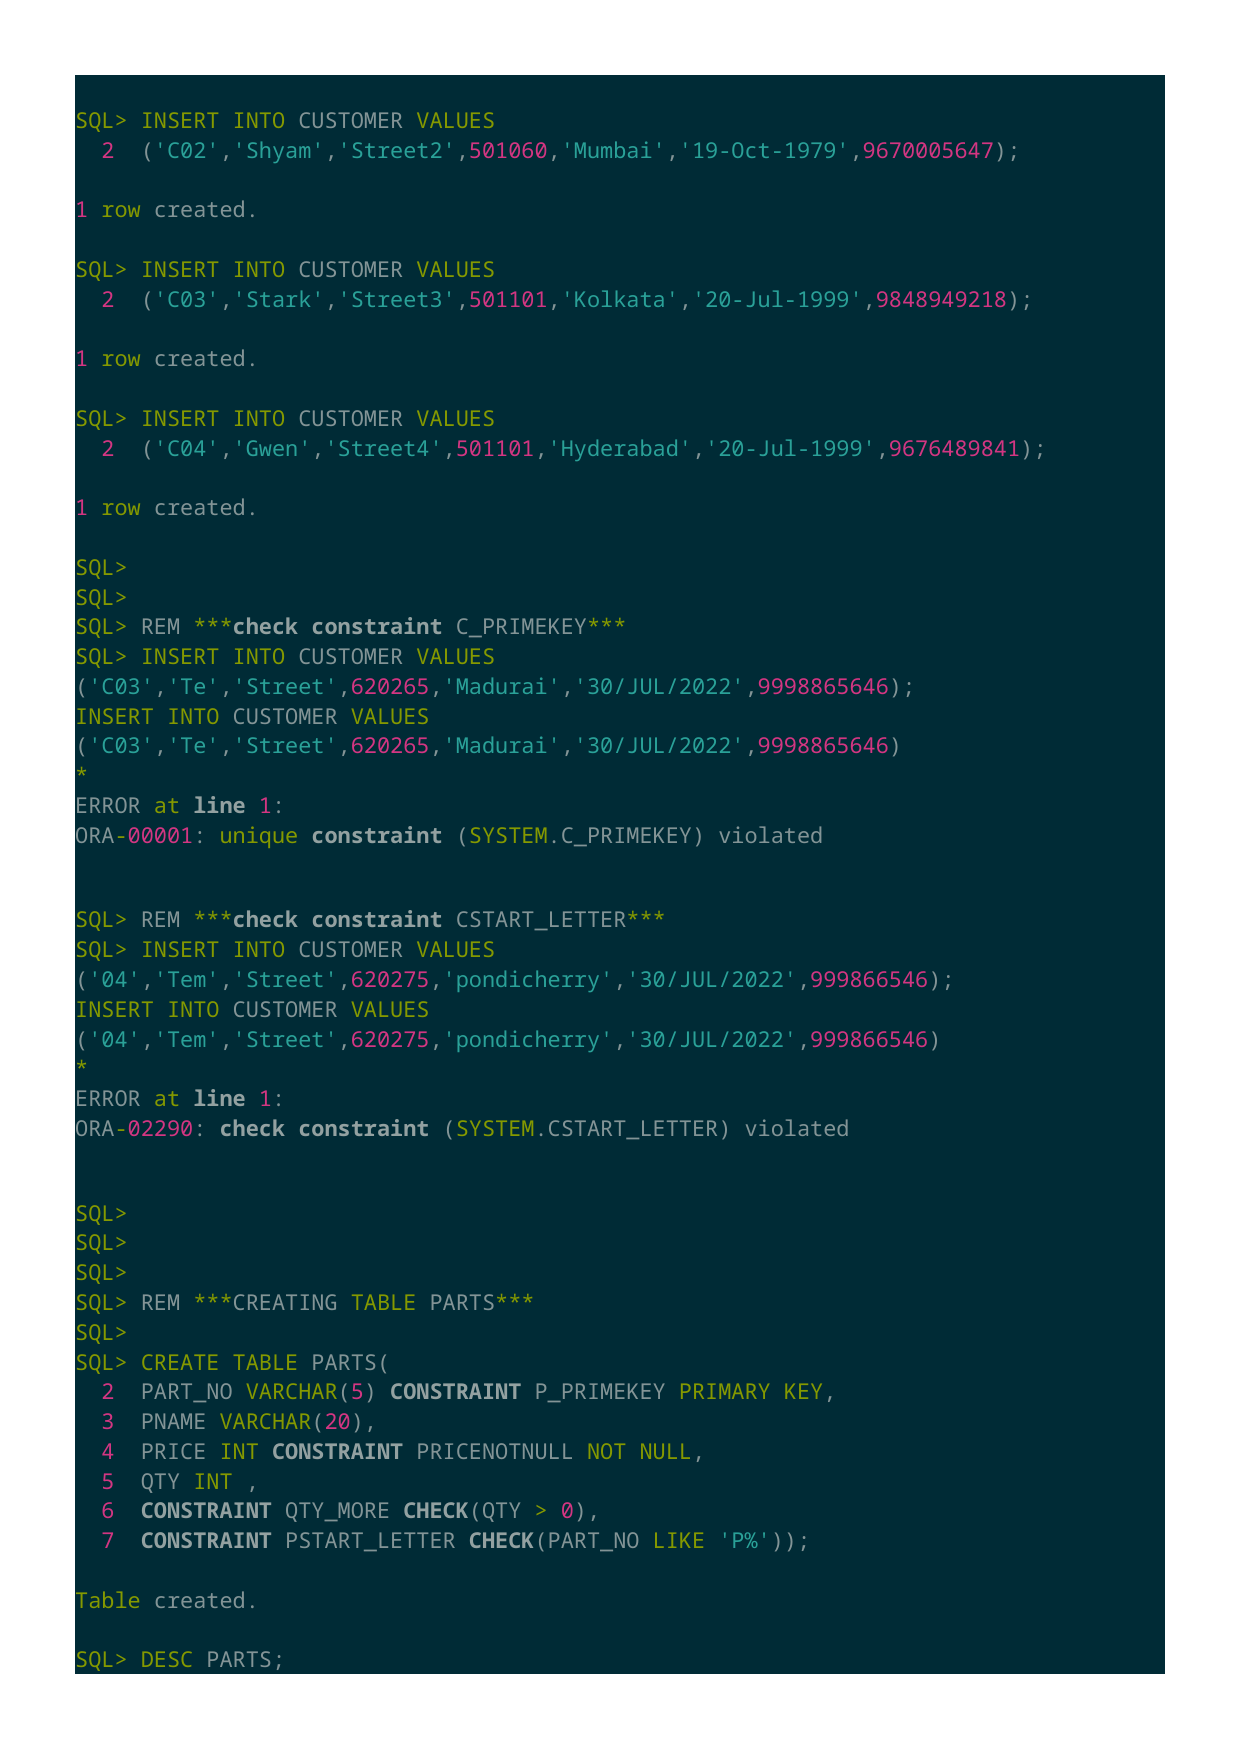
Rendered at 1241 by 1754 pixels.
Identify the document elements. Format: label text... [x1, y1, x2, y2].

text 2 ('C02','Shyam','Street2',501060,'Mumbai','19-Oct-1979',9670005647); [75, 134, 1165, 164]
text SQL> [75, 1227, 1165, 1257]
text SQL> [75, 1257, 1165, 1287]
text SQL> REM ***check constraint C_PRIMEKEY*** [75, 611, 1165, 641]
text SQL> DESC PARTS; [75, 1644, 1165, 1674]
text 2 ('C03','Stark','Street3',501101,'Kolkata','20-Jul-1999',9848949218); [75, 283, 1165, 313]
text SQL> INSERT INTO CUSTOMER VALUES [75, 105, 1165, 134]
text SQL> INSERT INTO CUSTOMER VALUES [75, 254, 1165, 283]
text 2 ('C04','Gwen','Street4',501101,'Hyderabad','20-Jul-1999',9676489841); [75, 432, 1165, 462]
text ORA-02290: check constraint (SYSTEM.CSTART_LETTER) violated [75, 1113, 1165, 1143]
text SQL> REM ***check constraint CSTART_LETTER*** [75, 904, 1165, 934]
text 6 CONSTRAINT QTY_MORE CHECK(QTY > 0), [75, 1495, 1165, 1525]
text SQL> INSERT INTO CUSTOMER VALUES ('C03','Te','Street',620265,'Madurai','30/JUL/2022',9998865646); [75, 641, 1165, 701]
text INSERT INTO CUSTOMER VALUES ('C03','Te','Street',620265,'Madurai','30/JUL/2022',9998865646) [75, 701, 1165, 760]
text SQL> INSERT INTO CUSTOMER VALUES ('04','Tem','Street',620275,'pondicherry','30/JUL/2022',999866546); [75, 934, 1165, 994]
text INSERT INTO CUSTOMER VALUES ('04','Tem','Street',620275,'pondicherry','30/JUL/2022',999866546) [75, 994, 1165, 1053]
text 1 row created. [75, 492, 1165, 522]
text SQL> INSERT INTO CUSTOMER VALUES [75, 403, 1165, 432]
text 5 QTY INT , [75, 1466, 1165, 1495]
text 1 row created. [75, 194, 1165, 224]
text ERROR at line 1: [75, 1083, 1165, 1113]
text 4 PRICE INT CONSTRAINT PRICENOTNULL NOT NULL, [75, 1436, 1165, 1466]
text 3 PNAME VARCHAR(20), [75, 1406, 1165, 1436]
text * [75, 1053, 1165, 1083]
text 2 PART_NO VARCHAR(5) CONSTRAINT P_PRIMEKEY PRIMARY KEY, [75, 1376, 1165, 1406]
text ERROR at line 1: [75, 790, 1165, 820]
text ORA-00001: unique constraint (SYSTEM.C_PRIMEKEY) violated [75, 820, 1165, 849]
text * [75, 760, 1165, 790]
text SQL> [75, 1197, 1165, 1227]
text SQL> CREATE TABLE PARTS( [75, 1346, 1165, 1376]
text Table created. [75, 1585, 1165, 1614]
text SQL> [75, 581, 1165, 611]
text 1 row created. [75, 343, 1165, 373]
text SQL> REM ***CREATING TABLE PARTS*** [75, 1287, 1165, 1317]
text 7 CONSTRAINT PSTART_LETTER CHECK(PART_NO LIKE 'P%')); [75, 1525, 1165, 1555]
text SQL> [75, 1317, 1165, 1346]
text SQL> [75, 552, 1165, 581]
